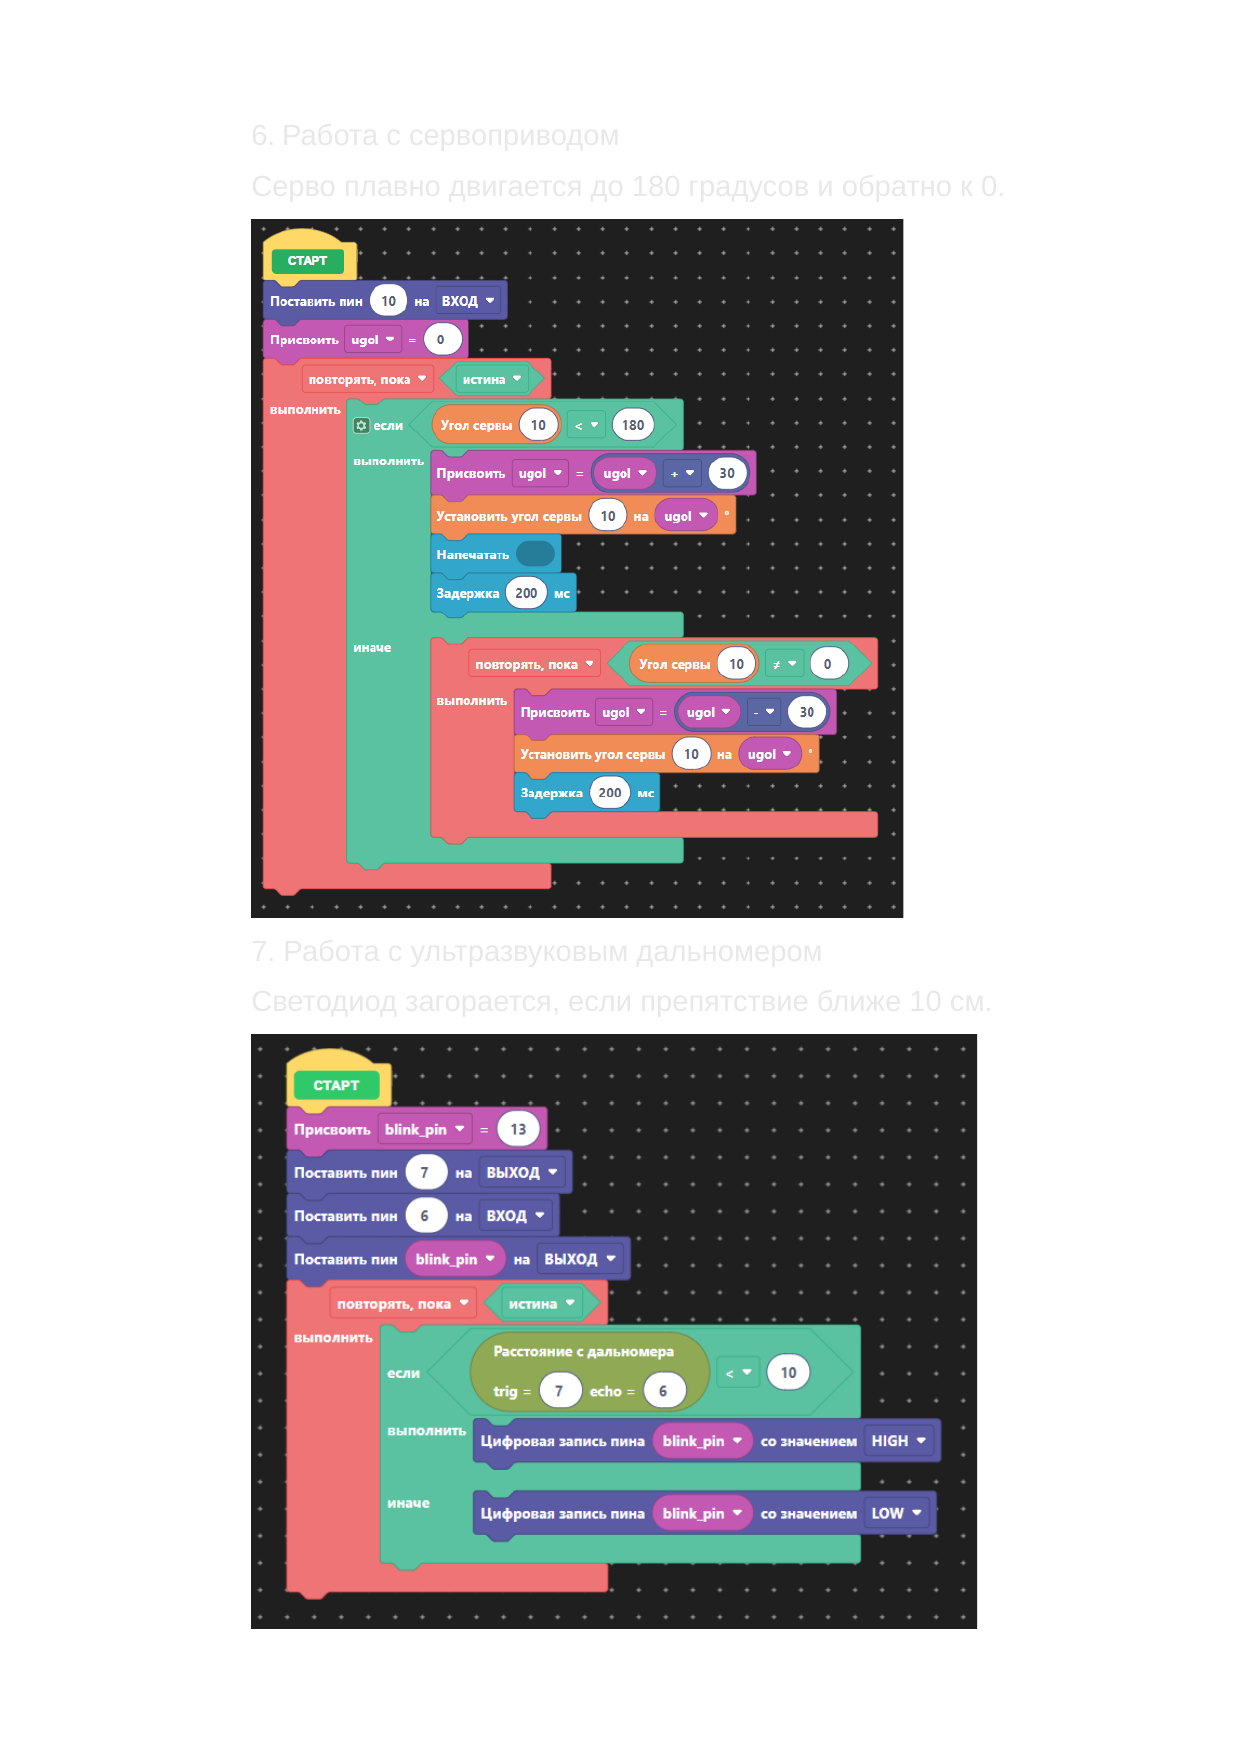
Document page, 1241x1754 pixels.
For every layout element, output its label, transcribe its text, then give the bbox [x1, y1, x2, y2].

picture [251, 933, 978, 1528]
text 7. Работа с ультразвуковым дальномером [177, 833, 1152, 867]
picture [251, 118, 904, 816]
text Светодиод загорается, если препятствие ближе 10 см. [177, 883, 1152, 917]
